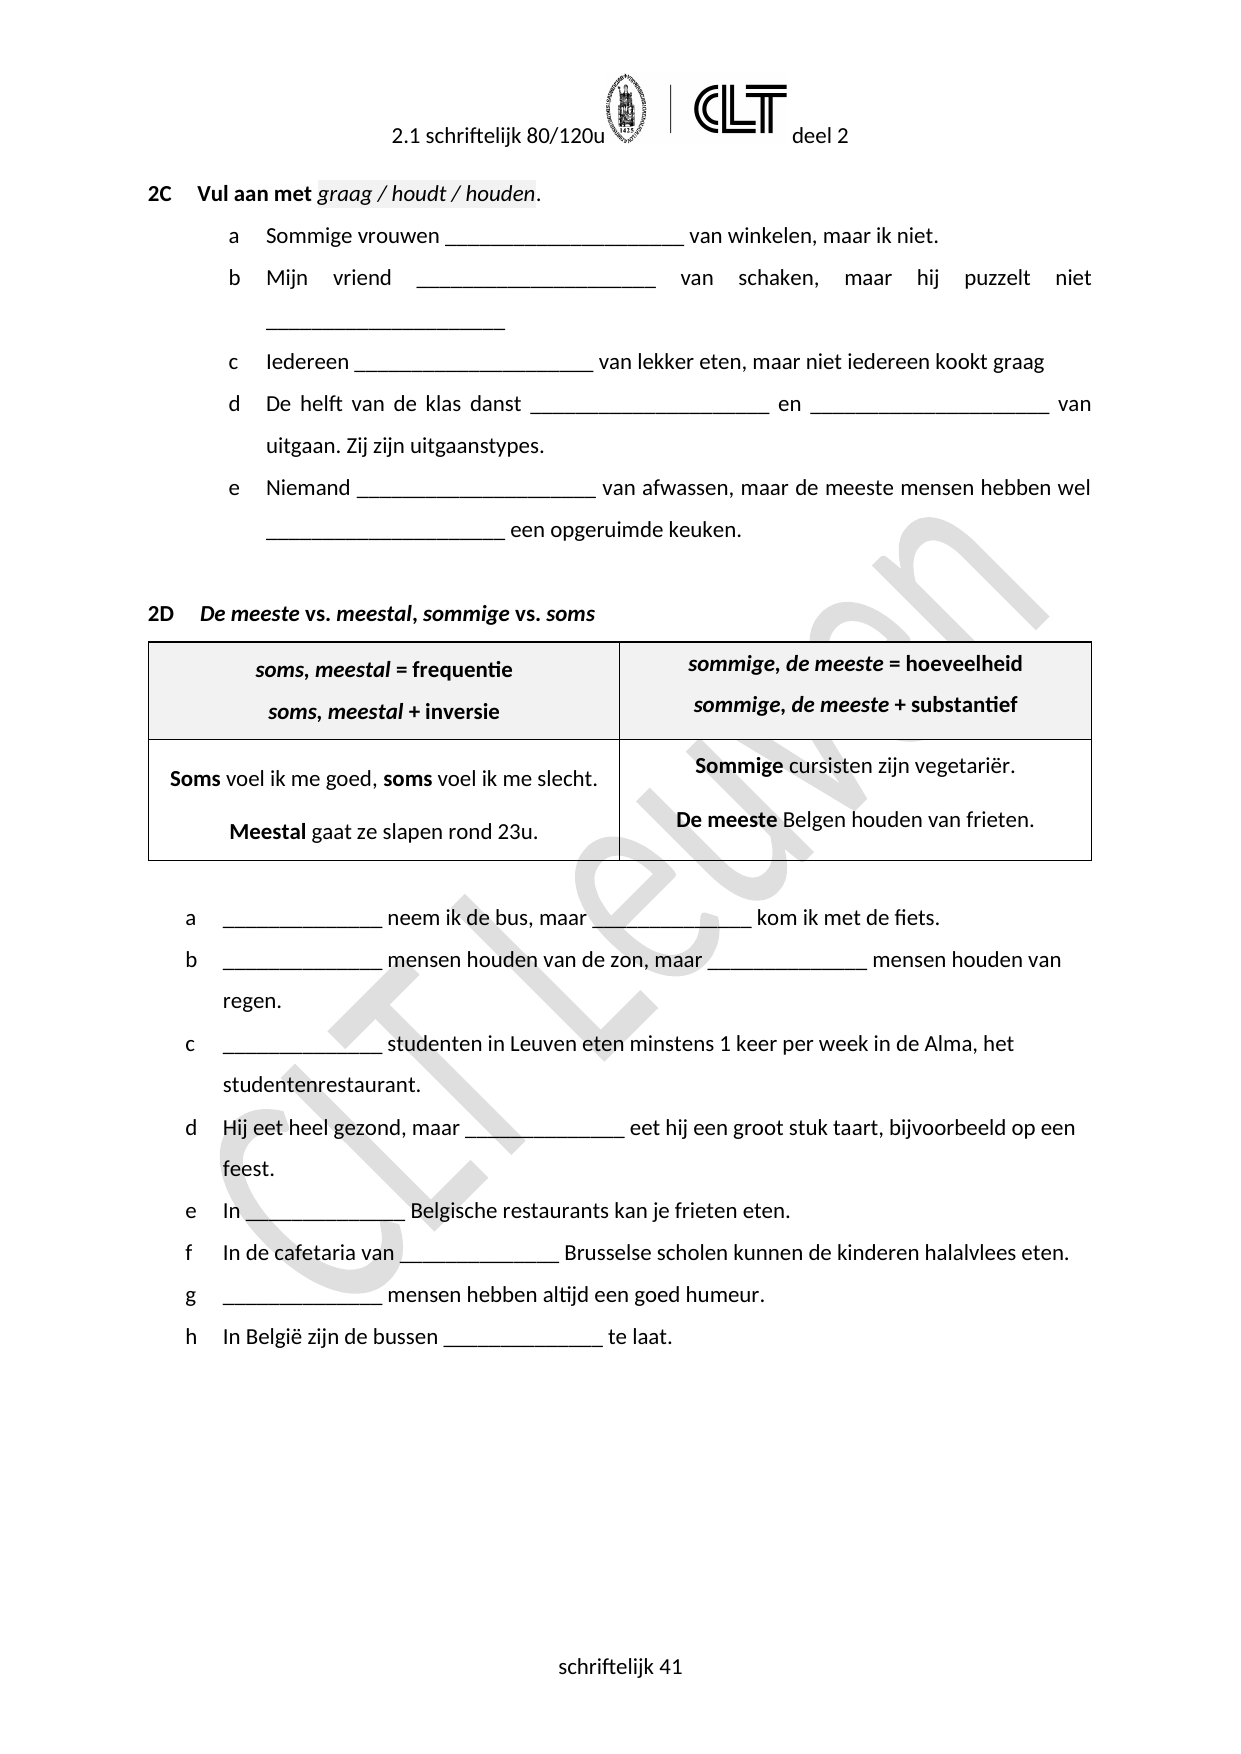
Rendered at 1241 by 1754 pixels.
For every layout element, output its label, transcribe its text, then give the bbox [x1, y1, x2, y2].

list ______________ neem ik de bus, maar ______________ kom ik met de fiets. [185, 903, 1092, 931]
list ______________ studenten in Leuven eten minstens 1 keer per week in de Alma, het studentenrestaurant. [185, 1029, 1092, 1099]
list Sommige vrouwen _____________________ van winkelen, maar ik niet. [228, 222, 1092, 249]
table_cell Sommige cursisten zijn vegetariër. De meeste Belgen houden van frieten. [620, 740, 1091, 860]
table_header soms, meestal = frequentie soms, meestal + inversie [149, 643, 619, 739]
list Mijn vriend _____________________ van schaken, maar hij puzzelt niet _____________________ [228, 263, 1092, 333]
list De helft van de klas danst _____________________ en _____________________ van uitgaan. Zij zijn uitgaanstypes. [228, 389, 1092, 459]
list Hij eet heel gezond, maar ______________ eet hij een groot stuk taart, bijvoorbeeld op een feest. [185, 1113, 1092, 1183]
list In de cafetaria van ______________ Brusselse scholen kunnen de kinderen halalvlees eten. [185, 1238, 1092, 1267]
text 2C Vul aan met graag / houdt / houden. [148, 179, 1092, 208]
table_header sommige, de meeste = hoeveelheid sommige, de meeste + substantief [620, 643, 1091, 739]
list Iedereen _____________________ van lekker eten, maar niet iedereen kookt graag [228, 347, 1092, 376]
list ______________ mensen hebben altijd een goed humeur. [185, 1281, 1092, 1308]
list In België zijn de bussen ______________ te laat. [185, 1322, 1092, 1351]
list Niemand _____________________ van afwassen, maar de meeste mensen hebben wel _____________________ een opgeruimde keuken. [228, 473, 1092, 543]
table_cell Soms voel ik me goed, soms voel ik me slecht. Meestal gaat ze slapen rond 23u. [149, 740, 619, 860]
list In ______________ Belgische restaurants kan je frieten eten. [185, 1197, 1092, 1224]
list ______________ mensen houden van de zon, maar ______________ mensen houden van regen. [185, 945, 1092, 1015]
text 2D De meeste vs. meestal, sommige vs. soms [148, 599, 1092, 627]
picture [605, 73, 787, 144]
